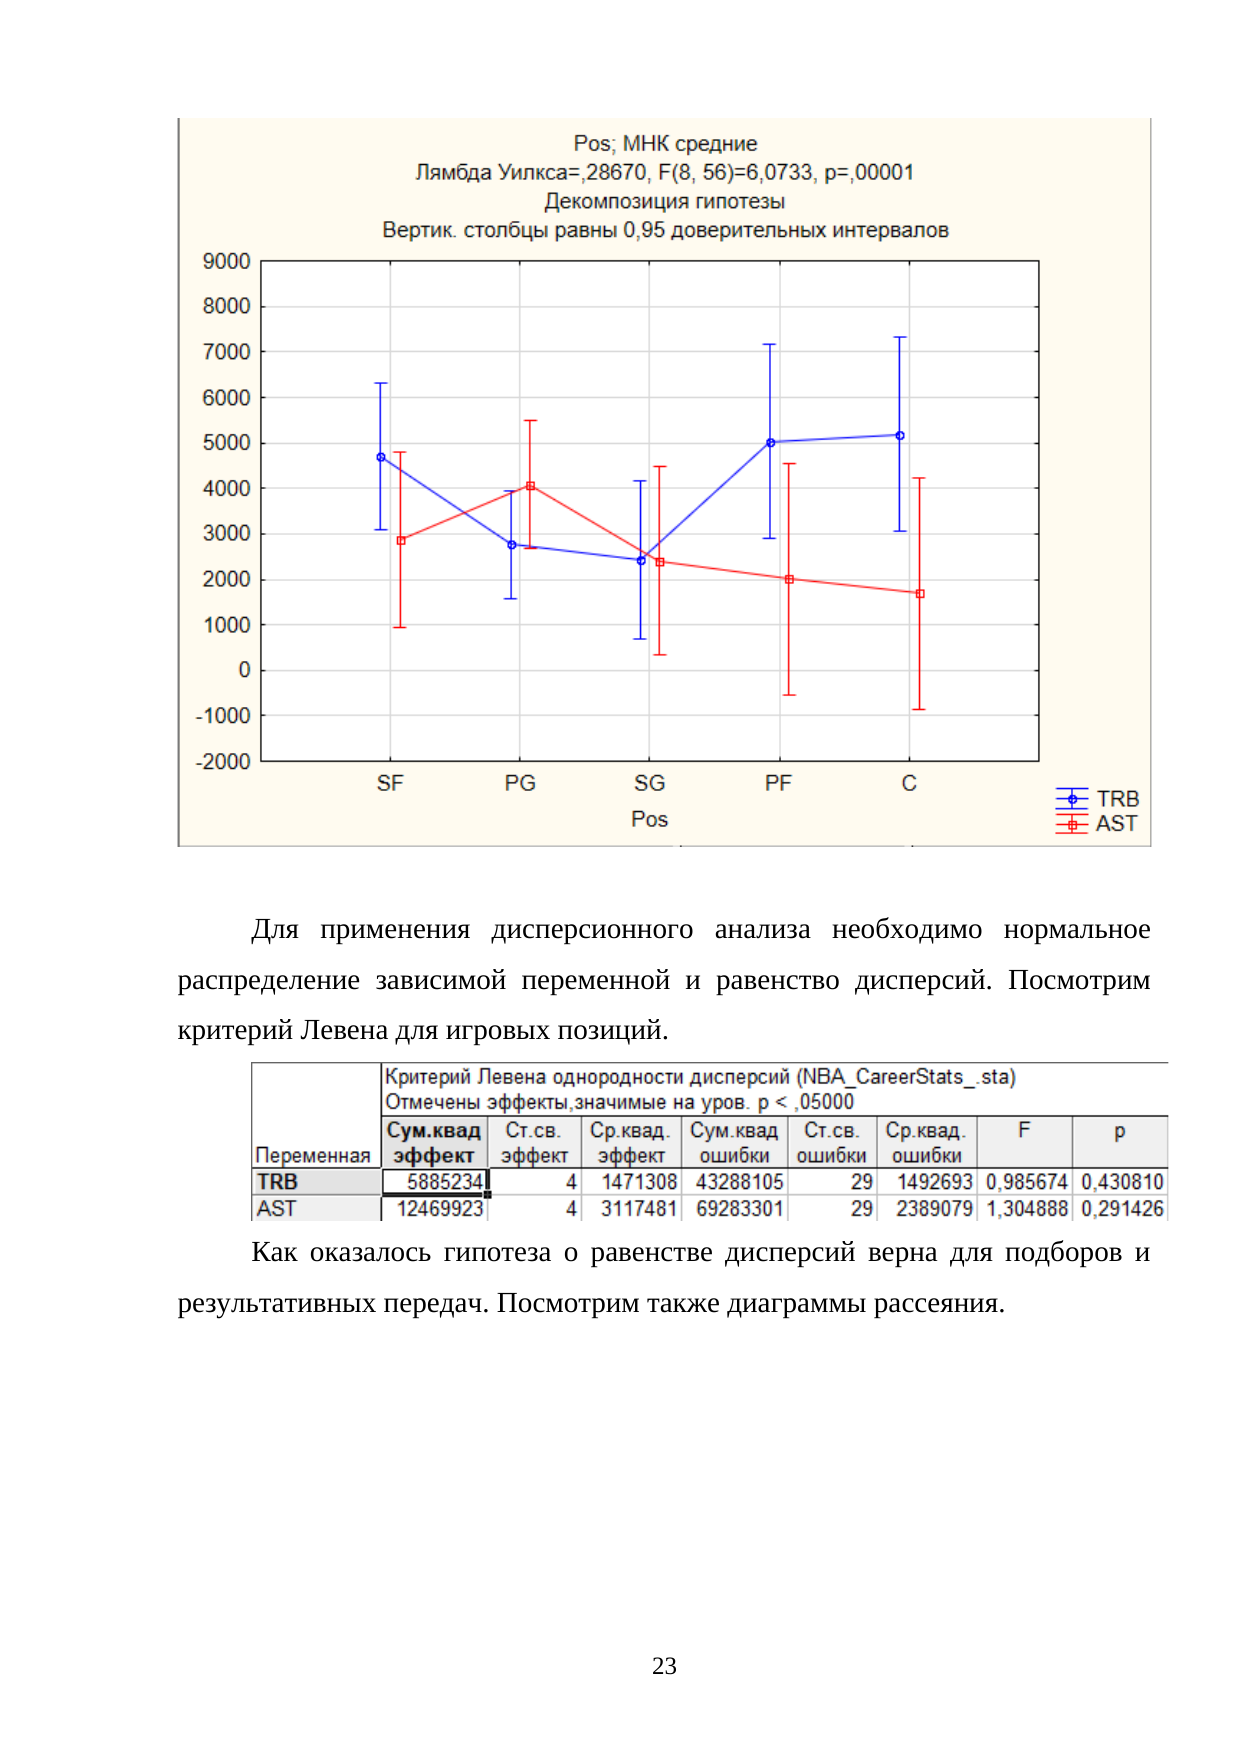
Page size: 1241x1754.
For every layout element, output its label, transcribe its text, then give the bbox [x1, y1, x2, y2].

text Для применения дисперсионного анализа необходимо нормальное распределение зависимой переменной и равенство дисперсий. Посмотрим критерий Левена для игровых позиций. [177, 911, 1152, 1046]
picture [251, 1062, 1169, 1221]
text Как оказалось гипотеза о равенстве дисперсий верна для подборов и результативных передач. Посмотрим также диаграммы рассеяния. [177, 1234, 1152, 1318]
picture [177, 118, 1152, 847]
